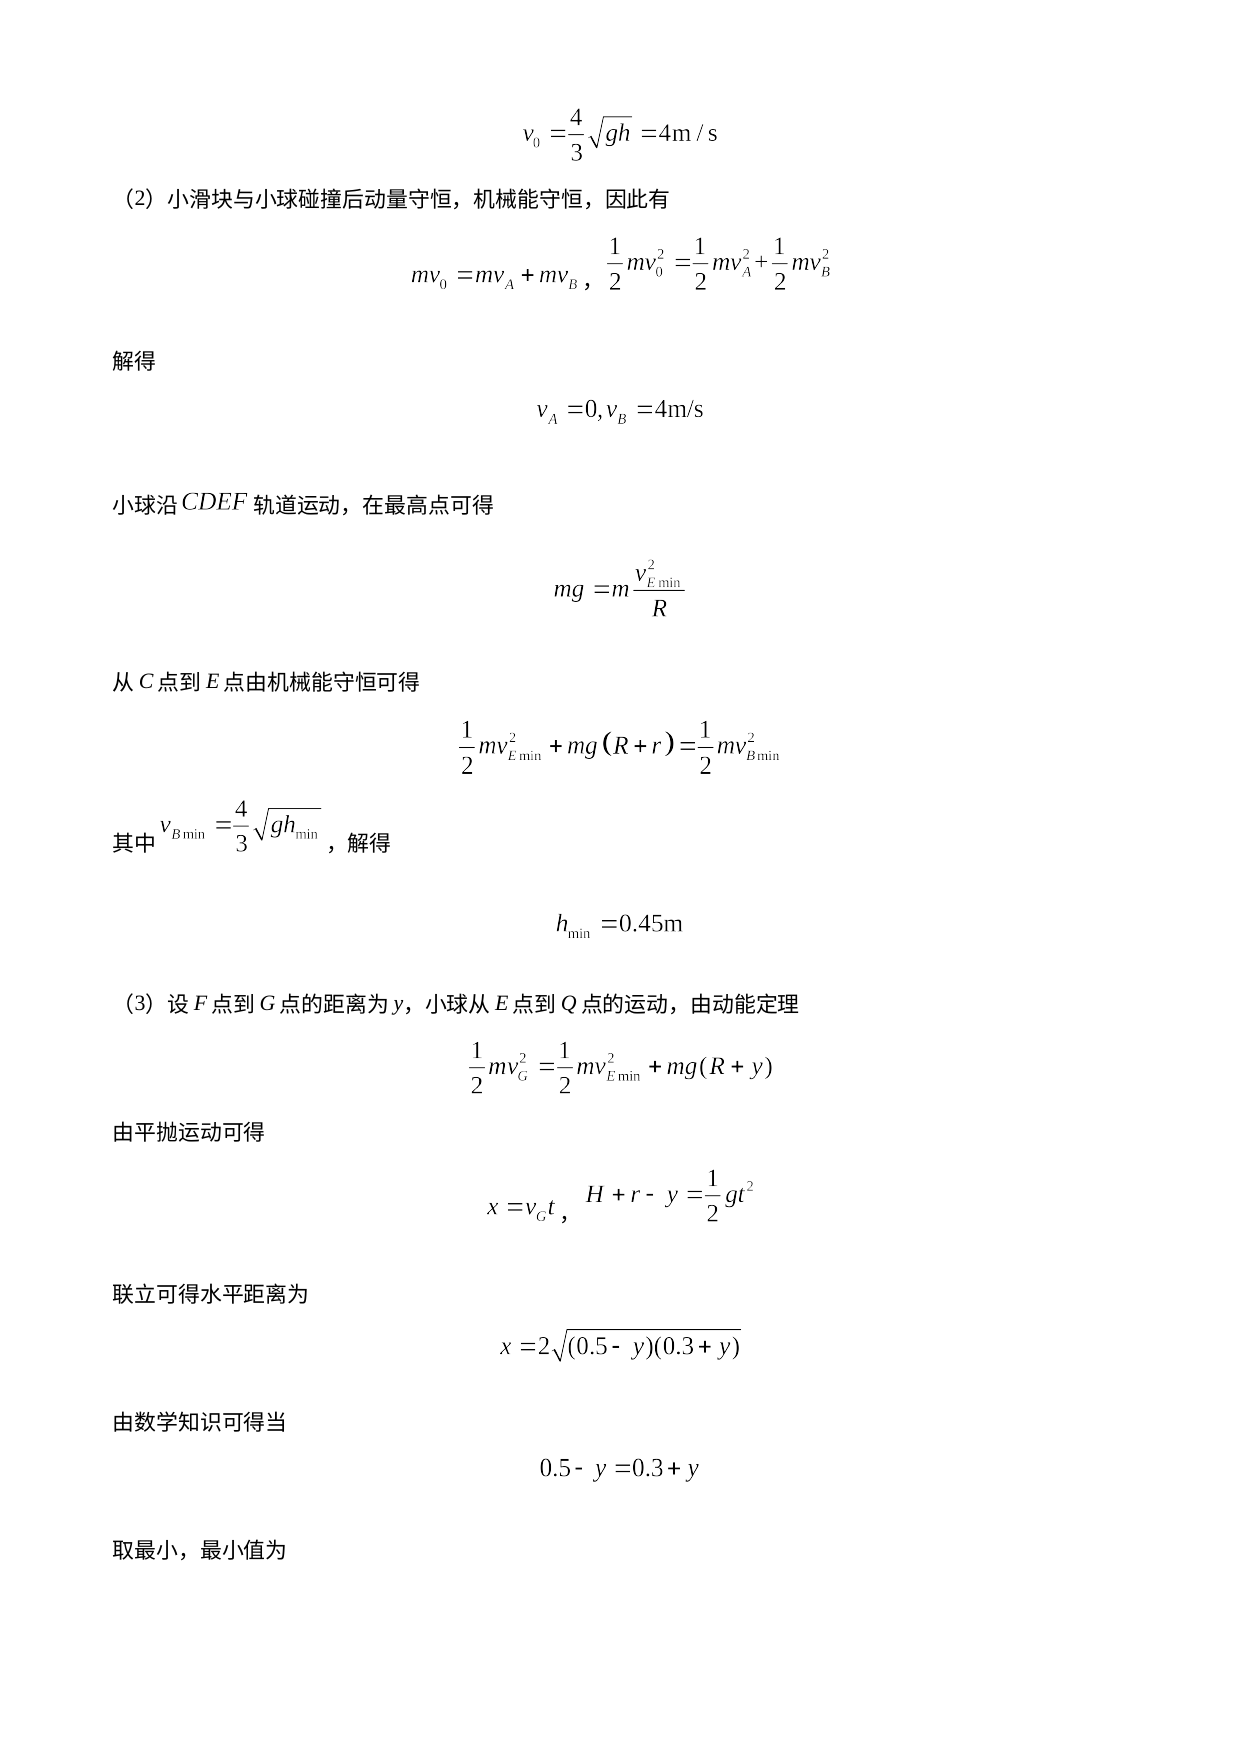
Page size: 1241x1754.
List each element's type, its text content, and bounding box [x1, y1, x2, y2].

text 由平抛运动可得 [112, 1114, 1128, 1147]
text 解得 [112, 343, 1128, 376]
text （3）设F点到G点的距离为y，小球从E点到Q点的运动，由动能定理 [112, 986, 1128, 1019]
text （2）小滑块与小球碰撞后动量守恒，机械能守恒，因此有 [112, 182, 1128, 214]
text 其中，解得 [112, 793, 1128, 891]
text 从C点到E点由机械能守恒可得 [112, 665, 1128, 697]
text 联立可得水平距离为 [112, 1276, 1128, 1309]
text 取最小，最小值为 [112, 1533, 1128, 1565]
text ， [112, 230, 1128, 328]
text 由数学知识可得当 [112, 1404, 1128, 1437]
text 小球沿轨道运动，在最高点可得 [112, 472, 1128, 537]
text ， [112, 1163, 1128, 1260]
